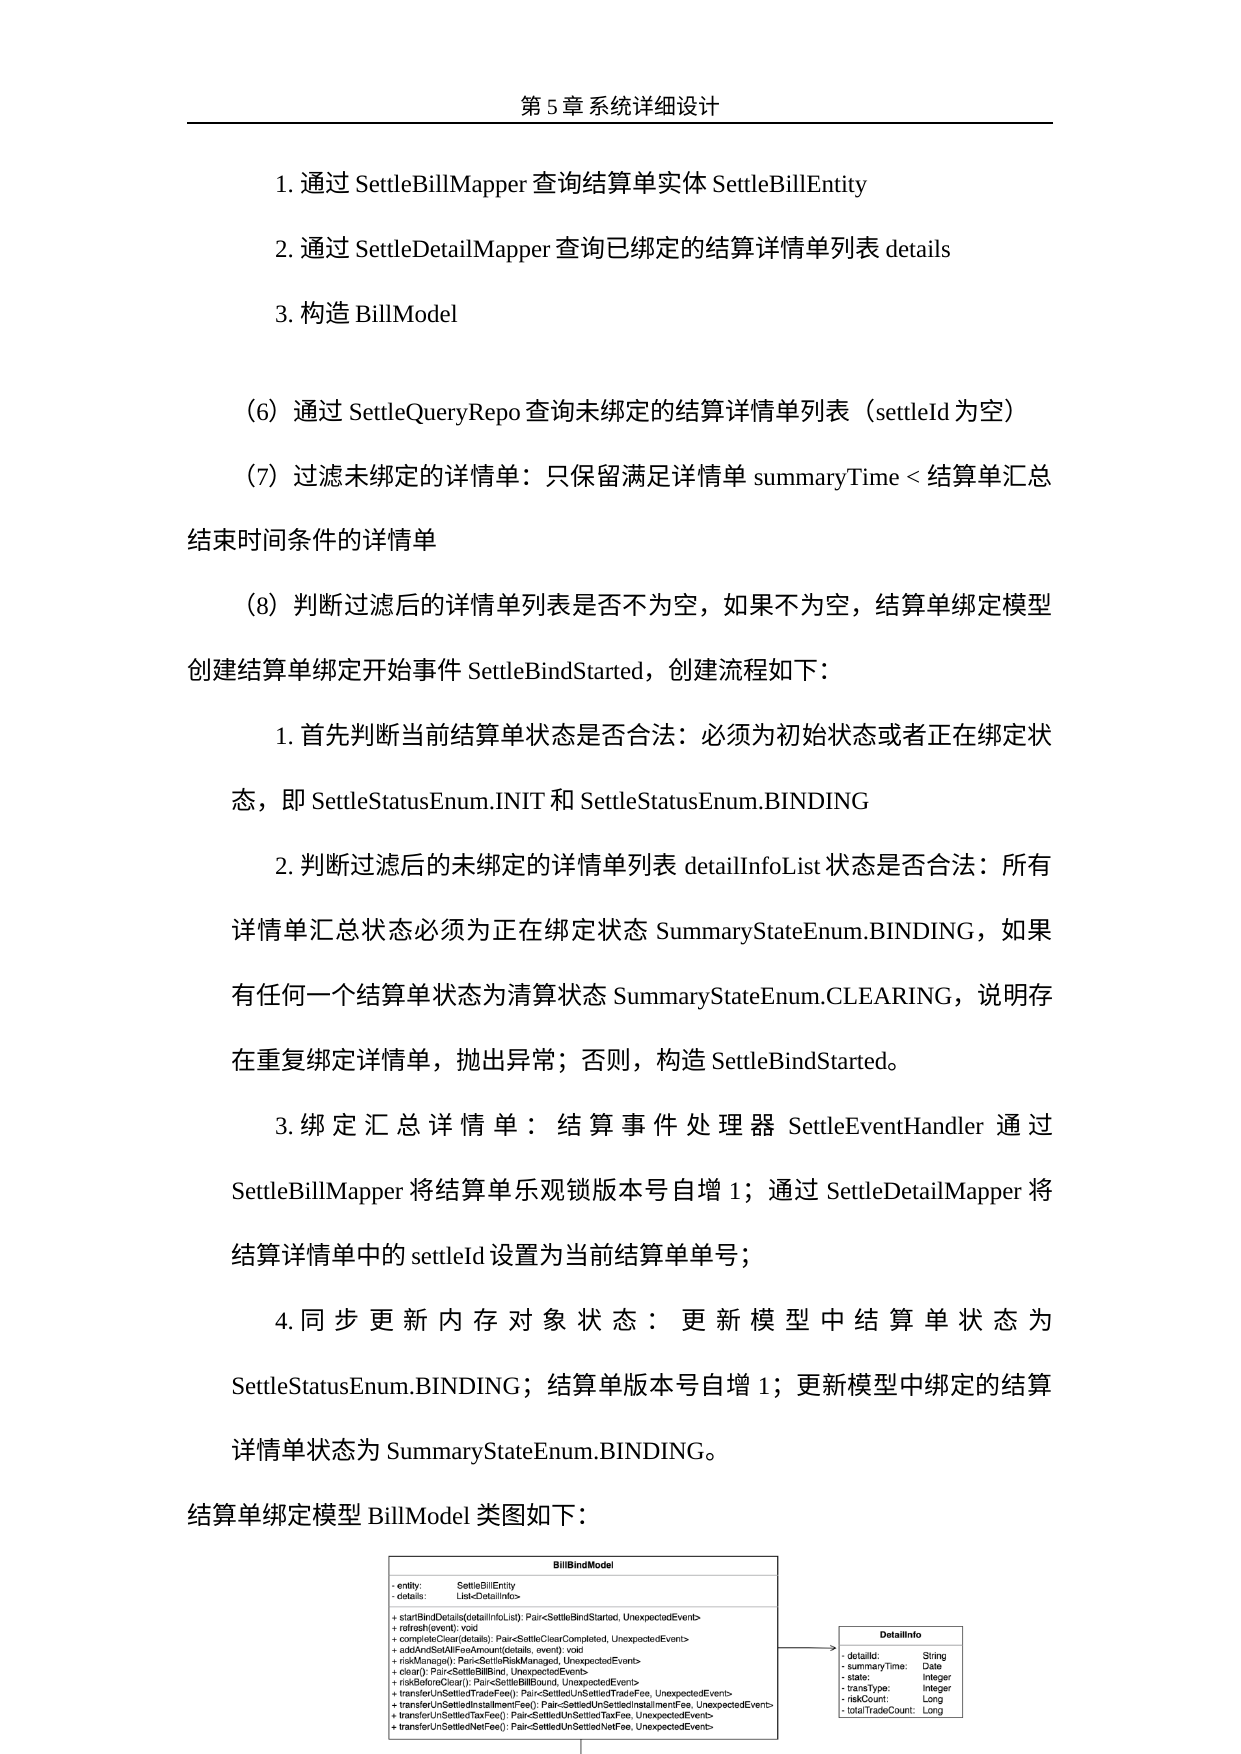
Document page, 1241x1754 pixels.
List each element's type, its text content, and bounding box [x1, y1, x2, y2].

list 绑定汇总详情单：结算事件处理器SettleEventHandler通过SettleBillMapper将结算单乐观锁版本号自增1；通过SettleDetailMapper将结算详情单中的settleId设置为当前结算单单号； [231, 1092, 1053, 1287]
list 构造BillModel [231, 280, 1053, 345]
list 通过SettleBillMapper查询结算单实体SettleBillEntity [231, 150, 1053, 215]
list 首先判断当前结算单状态是否合法：必须为初始状态或者正在绑定状态，即SettleStatusEnum.INIT和SettleStatusEnum.BINDING [231, 702, 1053, 832]
list 同步更新内存对象状态：更新模型中结算单状态为SettleStatusEnum.BINDING；结算单版本号自增1；更新模型中绑定的结算详情单状态为SummaryStateEnum.BINDING。 [231, 1287, 1053, 1482]
list 通过SettleDetailMapper查询已绑定的结算详情单列表details [231, 215, 1053, 280]
list 通过SettleQueryRepo查询未绑定的结算详情单列表（settleId为空） [187, 377, 1053, 442]
list 结算单绑定模型BillModel 类图如下： [187, 1482, 1053, 1547]
list 判断过滤后的详情单列表是否不为空，如果不为空，结算单绑定模型创建结算单绑定开始事件SettleBindStarted，创建流程如下： [187, 572, 1053, 702]
list 过滤未绑定的详情单：只保留满足详情单summaryTime < 结算单汇总结束时间条件的详情单 [187, 442, 1053, 572]
picture [384, 1551, 967, 1754]
list 判断过滤后的未绑定的详情单列表detailInfoList状态是否合法：所有详情单汇总状态必须为正在绑定状态SummaryStateEnum.BINDING，如果有任何一个结算单状态为清算状态SummaryStateEnum.CLEARING，说明存在重复绑定详情单，抛出异常；否则，构造SettleBindStarted。 [231, 832, 1053, 1092]
